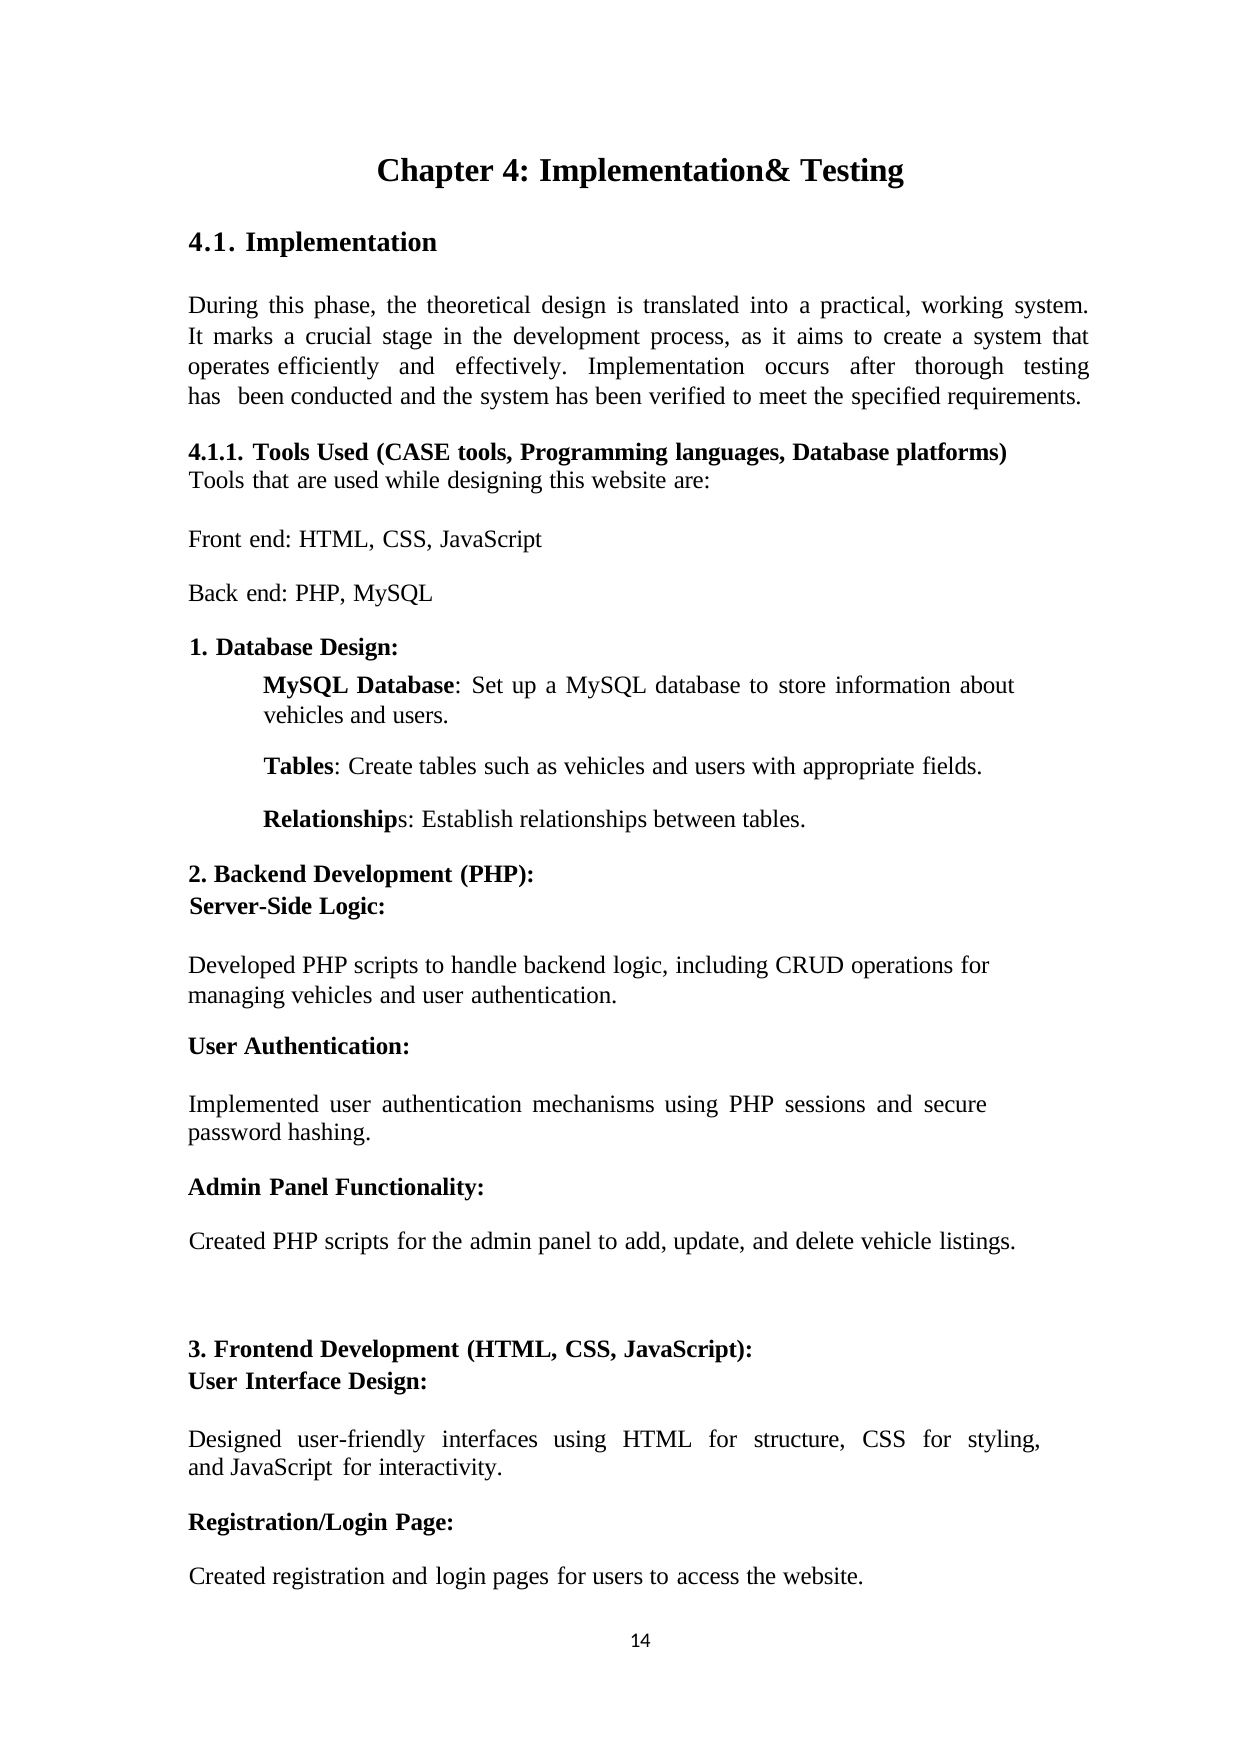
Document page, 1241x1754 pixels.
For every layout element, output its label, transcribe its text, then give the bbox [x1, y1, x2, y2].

text User Authentication: [188, 1037, 1090, 1059]
text Relationships: Establish relationships between tables. [263, 809, 1090, 832]
text Created PHP scripts for the admin panel to add, update, and delete vehicle listings. [188, 1231, 1090, 1254]
text 3. Frontend Development (HTML, CSS, JavaScript): [188, 1339, 1090, 1362]
text Designed user-friendly interfaces using HTML for structure, CSS for styling, and JavaScript for interactivity. [188, 1425, 1090, 1481]
text Tools that are used while designing this website are: [188, 475, 1090, 529]
text During this phase, the theoretical design is translated into a practical, working system. It marks a crucial stage in the development process, as it aims to create a system that operates efficiently and effectively. Implementation occurs after thorough testing has been conducted and the system has been verified to meet the specified requirements. [188, 291, 1089, 410]
text Implemented user authentication mechanisms using PHP sessions and secure password hashing. [188, 1091, 1089, 1146]
text Chapter 4: Implementation& Testing [376, 158, 1090, 188]
text Created registration and login pages for users to access the website. [188, 1566, 1090, 1589]
text 4.1. Implementation [188, 230, 1090, 256]
text Front end: HTML, CSS, JavaScript [188, 529, 1090, 552]
text 1. Database Design: [189, 637, 1090, 660]
text Server-Side Logic: [189, 896, 1090, 919]
text User Interface Design: [188, 1371, 1090, 1394]
text MySQL Database: Set up a MySQL database to store information about vehicles and users. [263, 670, 1090, 728]
text Back end: PHP, MySQL [188, 583, 1090, 606]
text Admin Panel Functionality: [188, 1177, 1090, 1200]
text 4.1.1. Tools Used (CASE tools, Programming languages, Database platforms) [380, 443, 1002, 465]
text Registration/Login Page: [188, 1512, 1090, 1535]
text Developed PHP scripts to handle backend logic, including CRUD operations for managing vehicles and user authentication. [188, 950, 1089, 1009]
text 2. Backend Development (PHP): [188, 864, 1090, 887]
text Tables: Create tables such as vehicles and users with appropriate fields. [263, 756, 1090, 779]
